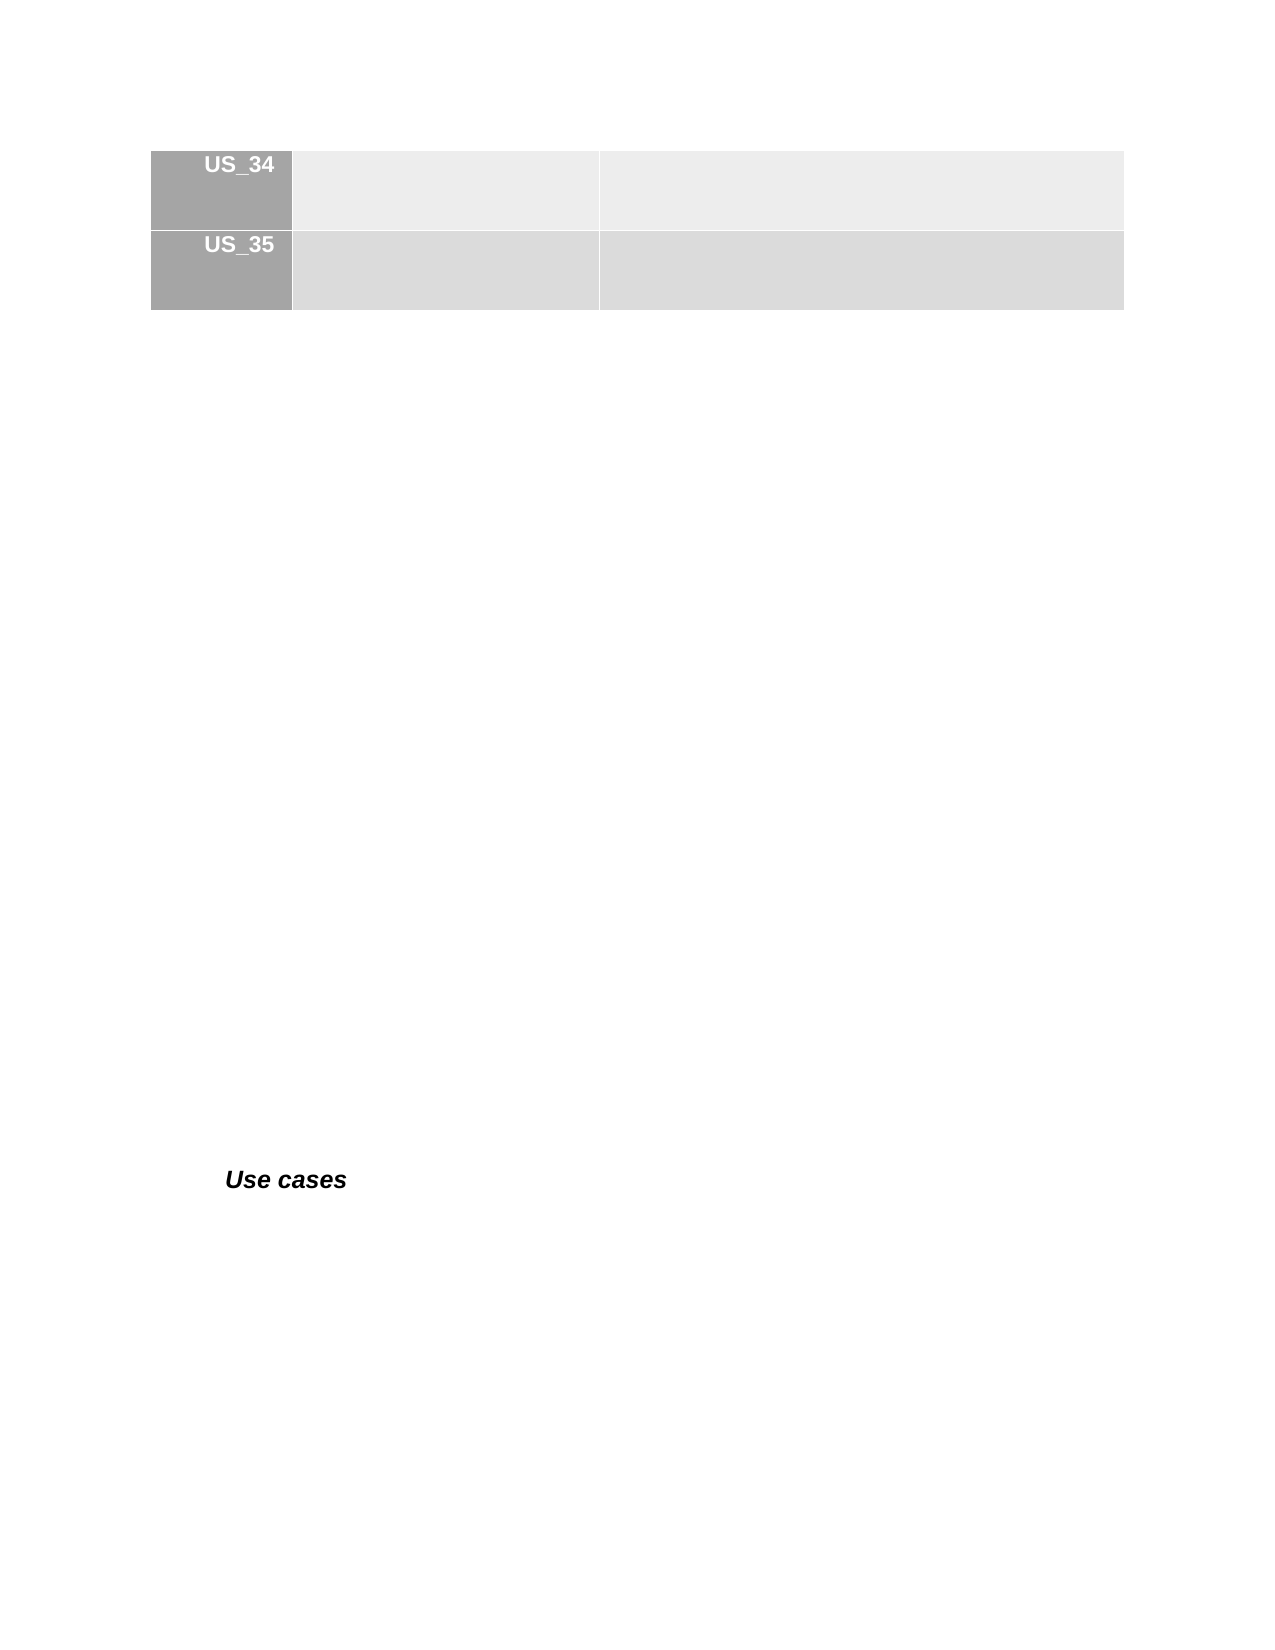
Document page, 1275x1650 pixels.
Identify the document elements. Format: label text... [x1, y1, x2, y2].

table_cell [293, 151, 599, 230]
text Use cases [150, 1165, 1125, 1193]
table_cell [293, 231, 599, 310]
table_cell [600, 231, 1124, 310]
table_cell [151, 151, 292, 230]
table_cell [151, 231, 292, 310]
table_cell [600, 151, 1124, 230]
